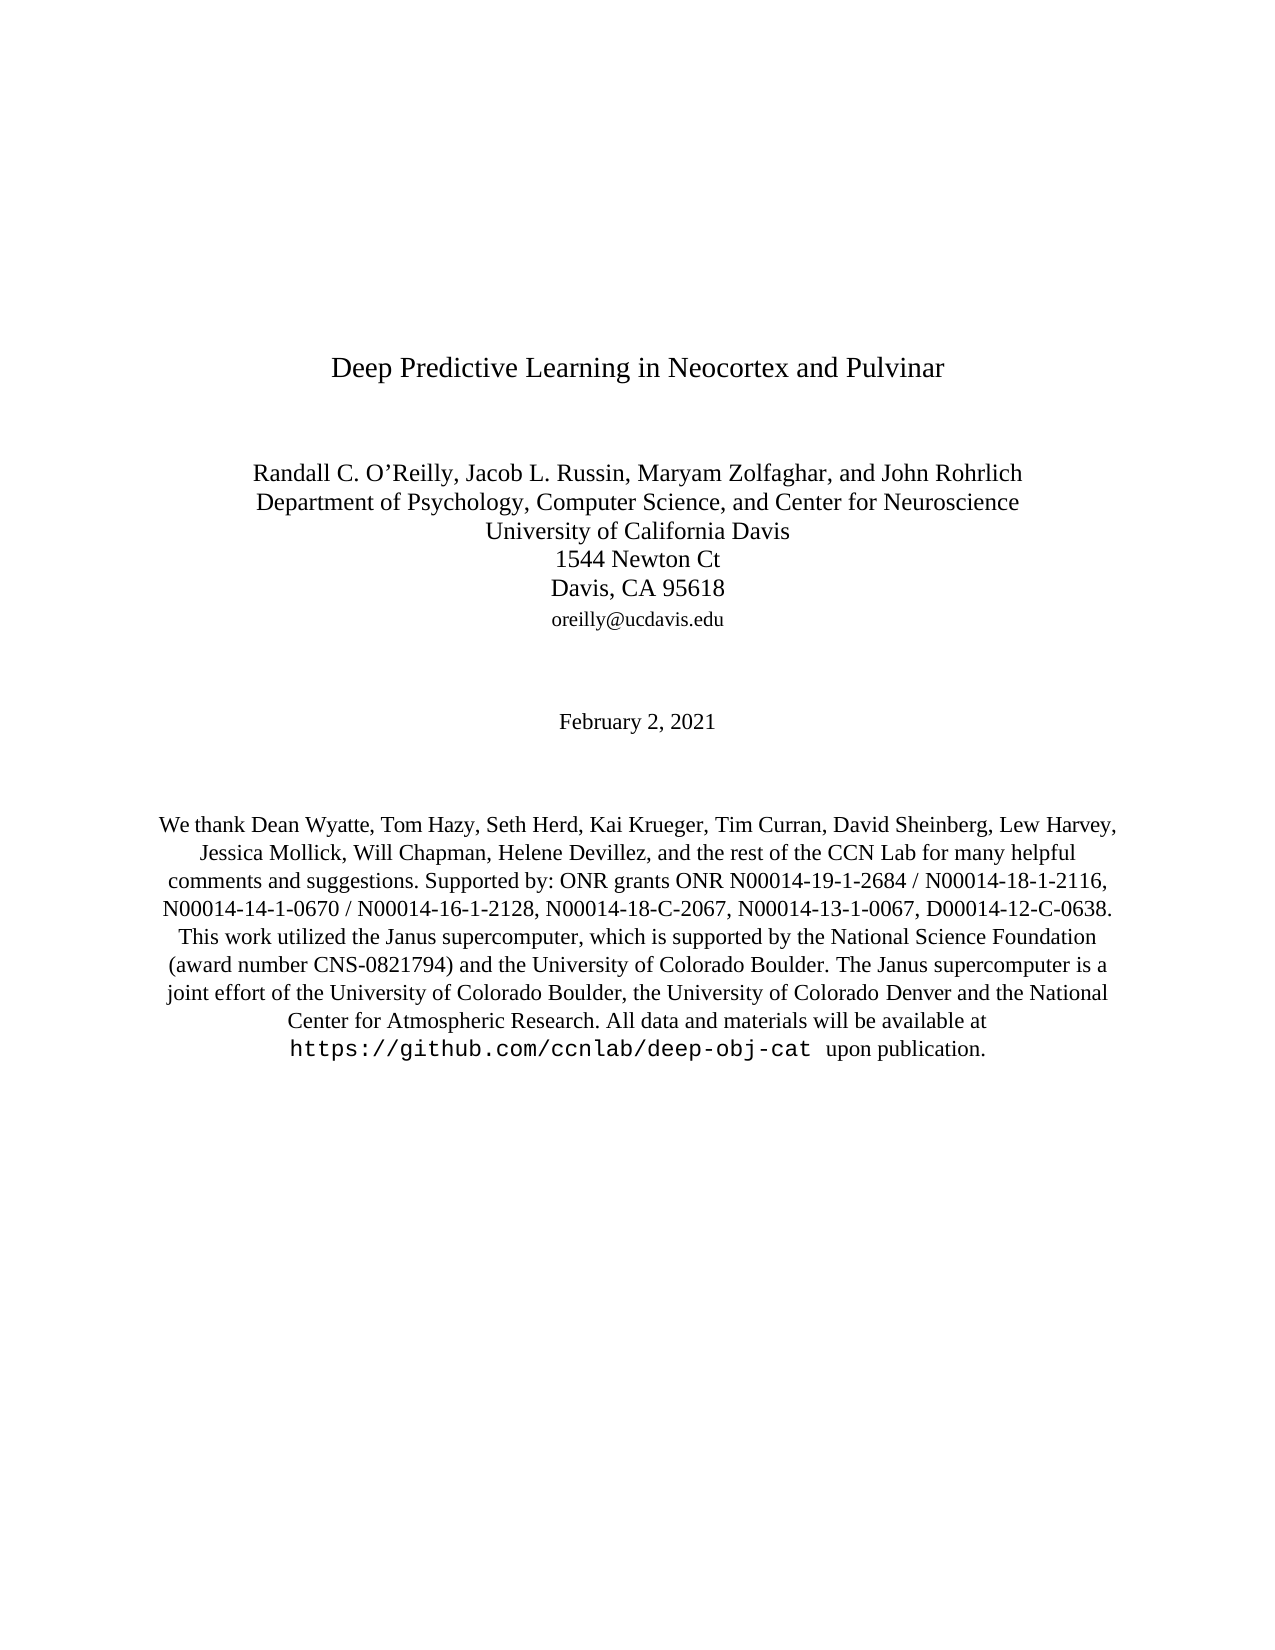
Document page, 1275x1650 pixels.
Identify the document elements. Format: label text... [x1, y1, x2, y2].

text N00014-14-1-0670 / N00014-16-1-2128, N00014-18-C-2067, N00014-13-1-0067, D00014-12-C-0638. [150, 895, 1125, 921]
text Deep Predictive Learning in Neocortex and Pulvinar [252, 350, 1023, 384]
text February 2, 2021 [252, 708, 1023, 734]
text Davis, CA 95618 [252, 573, 1023, 602]
text We thank Dean Wyatte, Tom Hazy, Seth Herd, Kai Krueger, Tim Curran, David Sheinberg, Lew Harvey, Jessica Mollick, Will Chapman, Helene Devillez, and the rest of the CCN Lab for many helpful comments and suggestions. Supported by: ONR grants ONR N00014-19-1-2684 / N00014-18-1-2116, [154, 811, 1121, 893]
subtitle Randall C. O’Reilly, Jacob L. Russin, Maryam Zolfaghar, and John Rohrlich Department of Psychology, Computer Science, and Center for Neuroscience University of California Davis [252, 458, 1023, 544]
text 1544 Newton Ct [252, 544, 1023, 573]
text This work utilized the Janus supercomputer, which is supported by the National Science Foundation (award number CNS-0821794) and the University of Colorado Boulder. The Janus supercomputer is a joint effort of the University of Colorado Boulder, the University of Colorado Denver and the National Center for Atmospheric Research. All data and materials will be available at https://github.com/ccnlab/deep-obj-cat upon publication. [150, 923, 1125, 1063]
text oreilly@ucdavis.edu [252, 607, 1023, 631]
